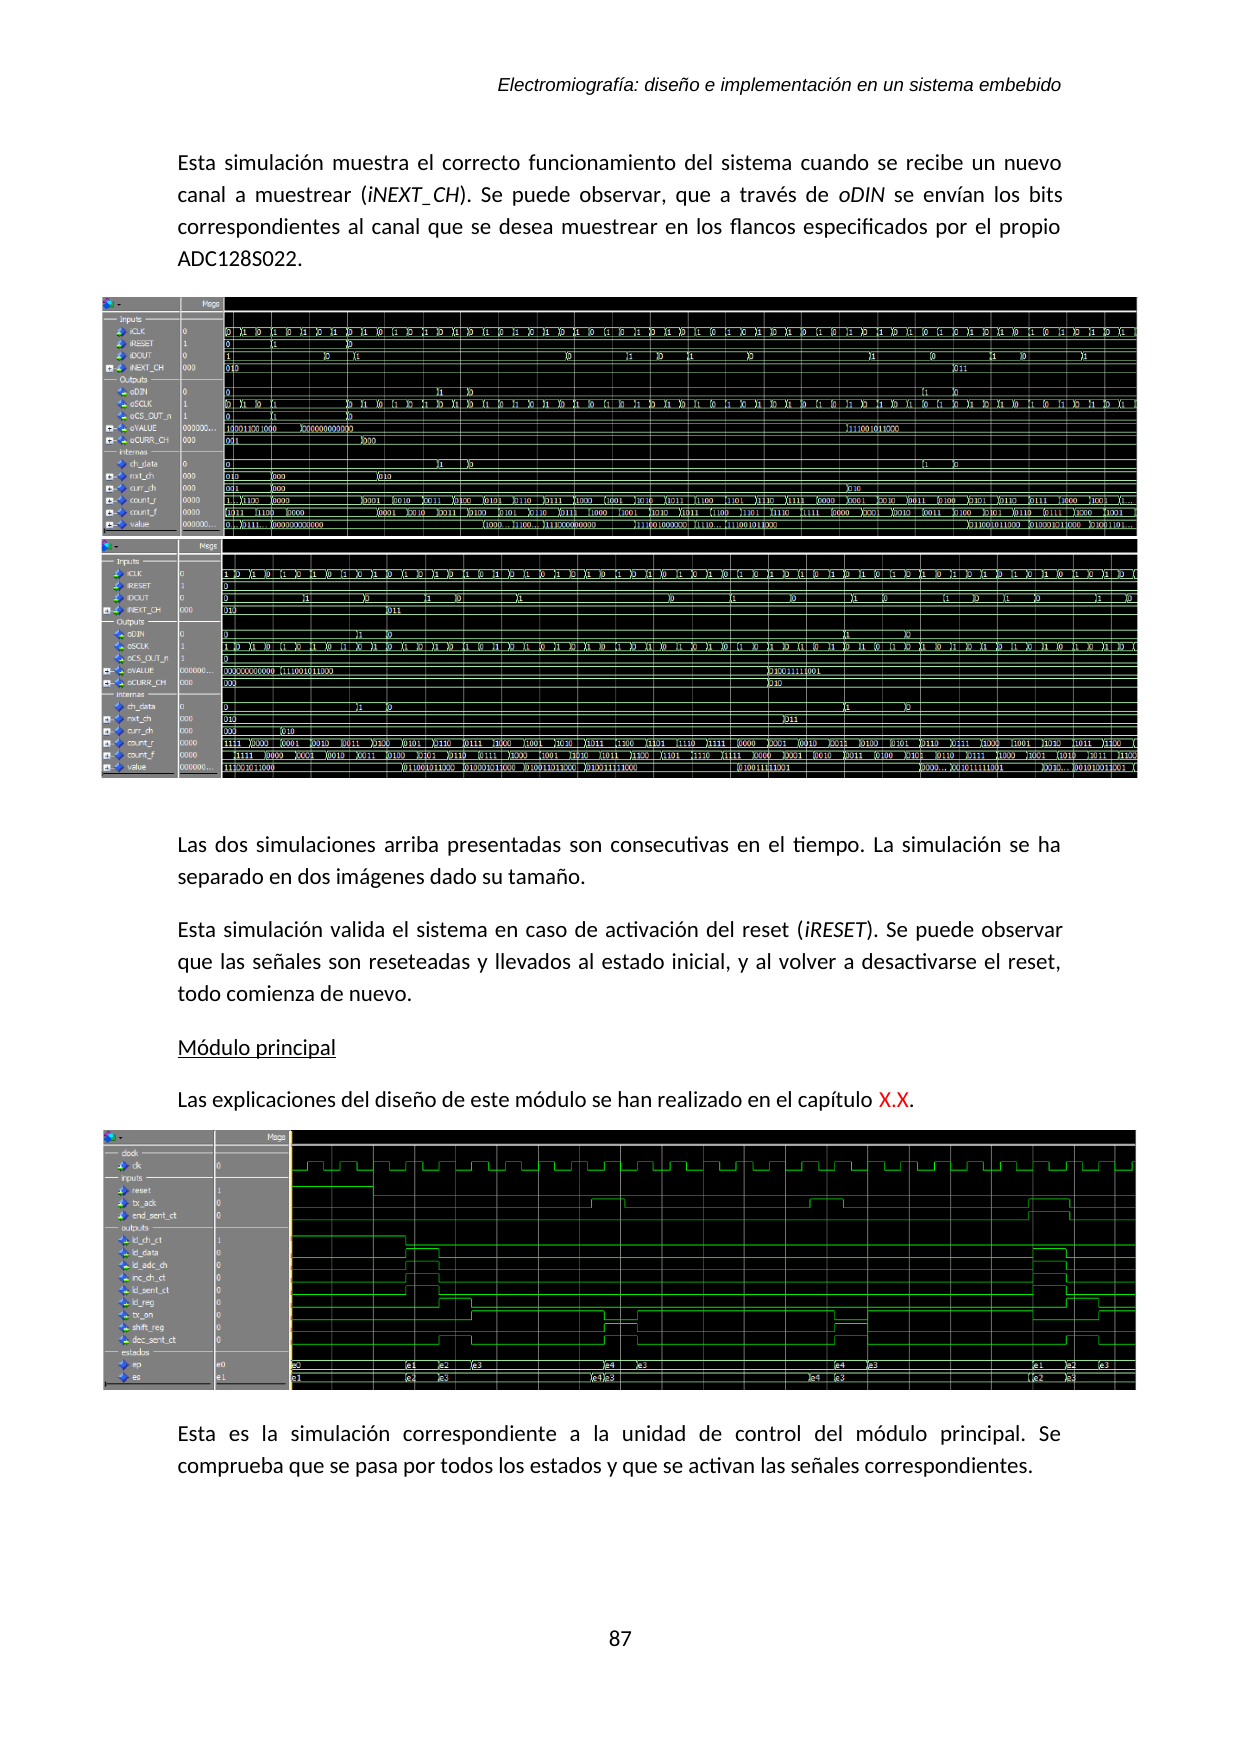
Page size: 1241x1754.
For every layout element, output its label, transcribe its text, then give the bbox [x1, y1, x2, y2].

text Las explicaciones del diseño de este módulo se han realizado en el capítulo X.X. [177, 821, 1063, 848]
text Esta simulación valida el sistema en caso de activación del reset (iRESET). Se puede observar que las señales son reseteadas y llevados al estado inicial, y al volver a desactivarse el reset, todo comienza de nuevo. [177, 650, 1063, 742]
picture [102, 297, 1138, 536]
text Módulo principal [177, 767, 1063, 796]
text Las dos simulaciones arriba presentadas son consecutivas en el tiempo. La simulación se ha separado en dos imágenes dado su tamaño. [177, 536, 1063, 625]
picture [103, 865, 1137, 1125]
text Esta simulación muestra el correcto funcionamiento del sistema cuando se recibe un nuevo canal a muestrear (iNEXT_CH). Se puede observar, que a través de oDIN se envían los bits correspondientes al canal que se desea muestrear en los flancos especificados por el propio ADC128S022. [177, 148, 1063, 272]
text Esta es la simulación correspondiente a la unidad de control del módulo principal. Se comprueba que se pasa por todos los estados y que se activan las señales correspondientes. [177, 1125, 1063, 1214]
